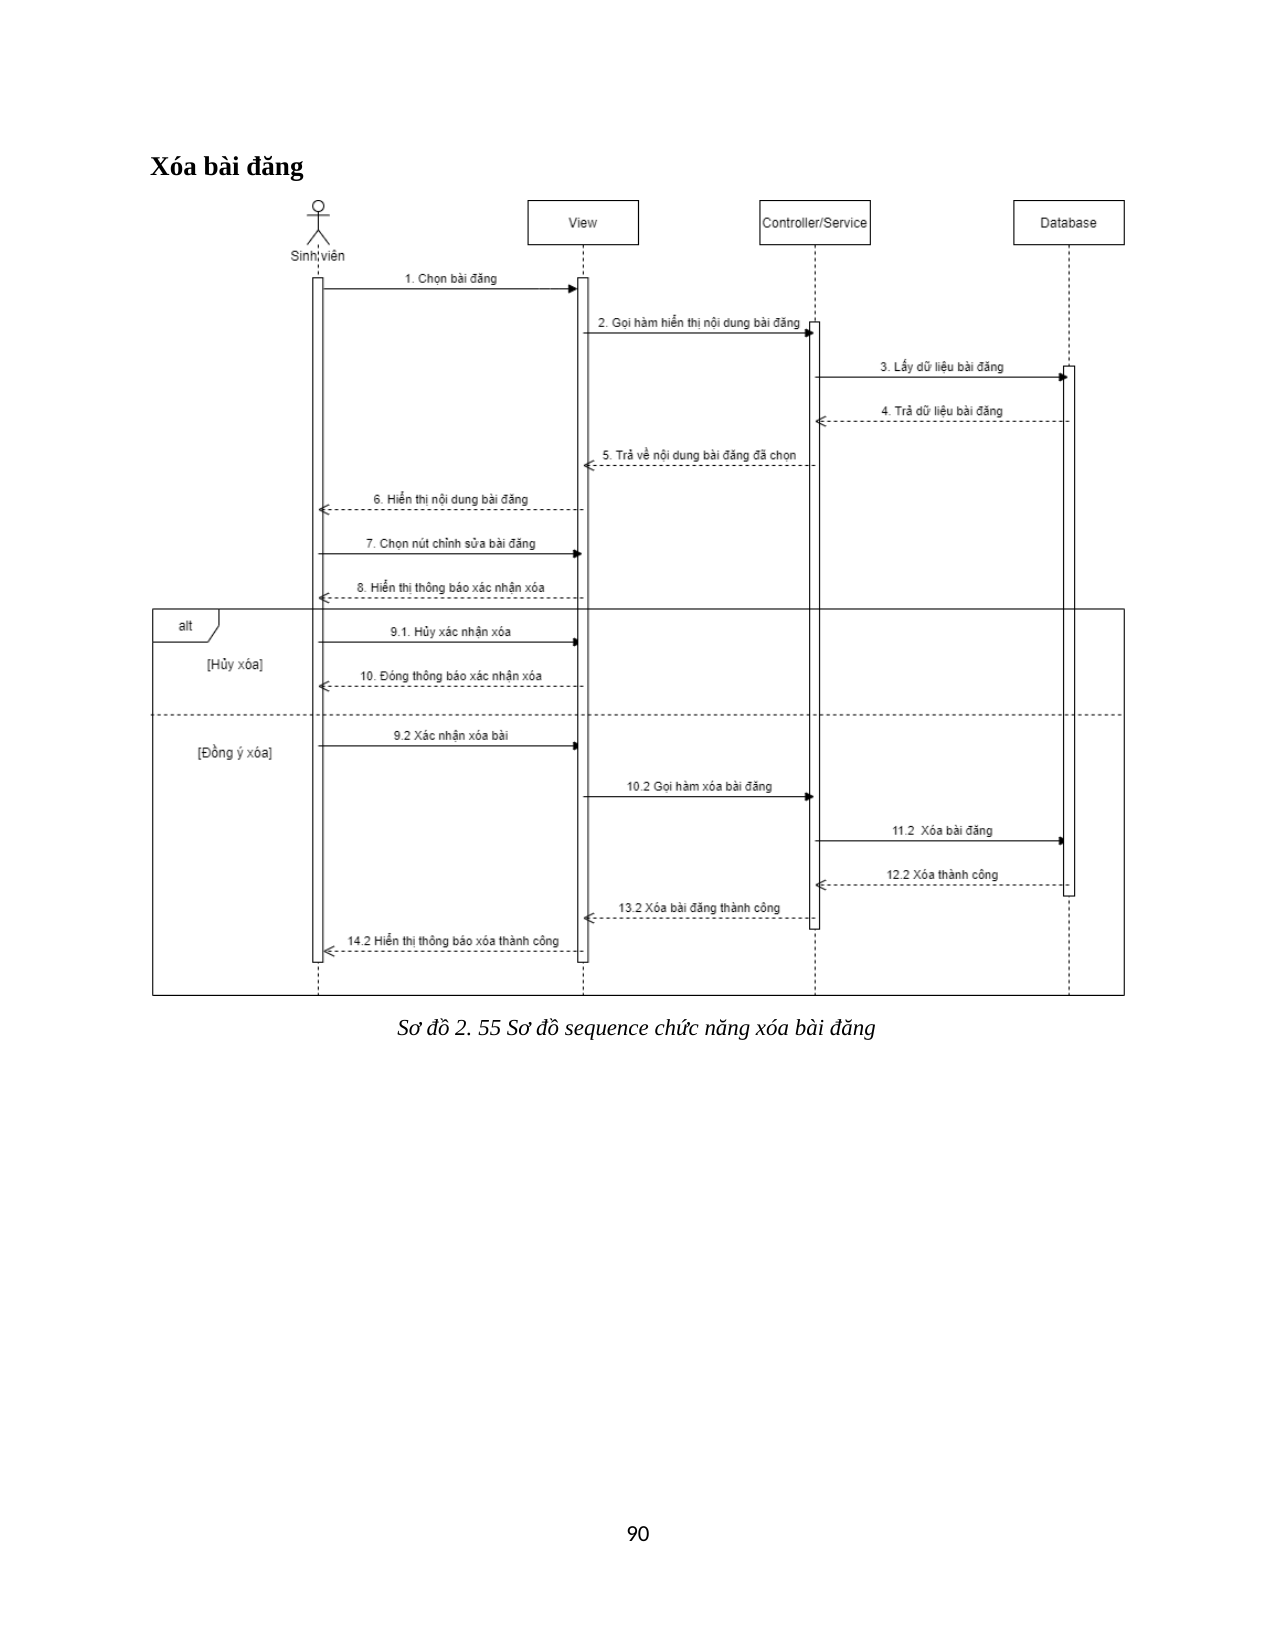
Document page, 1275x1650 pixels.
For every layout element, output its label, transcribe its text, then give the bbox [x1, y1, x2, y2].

text Xóa bài đăng [150, 150, 1125, 181]
picture [150, 200, 1125, 996]
